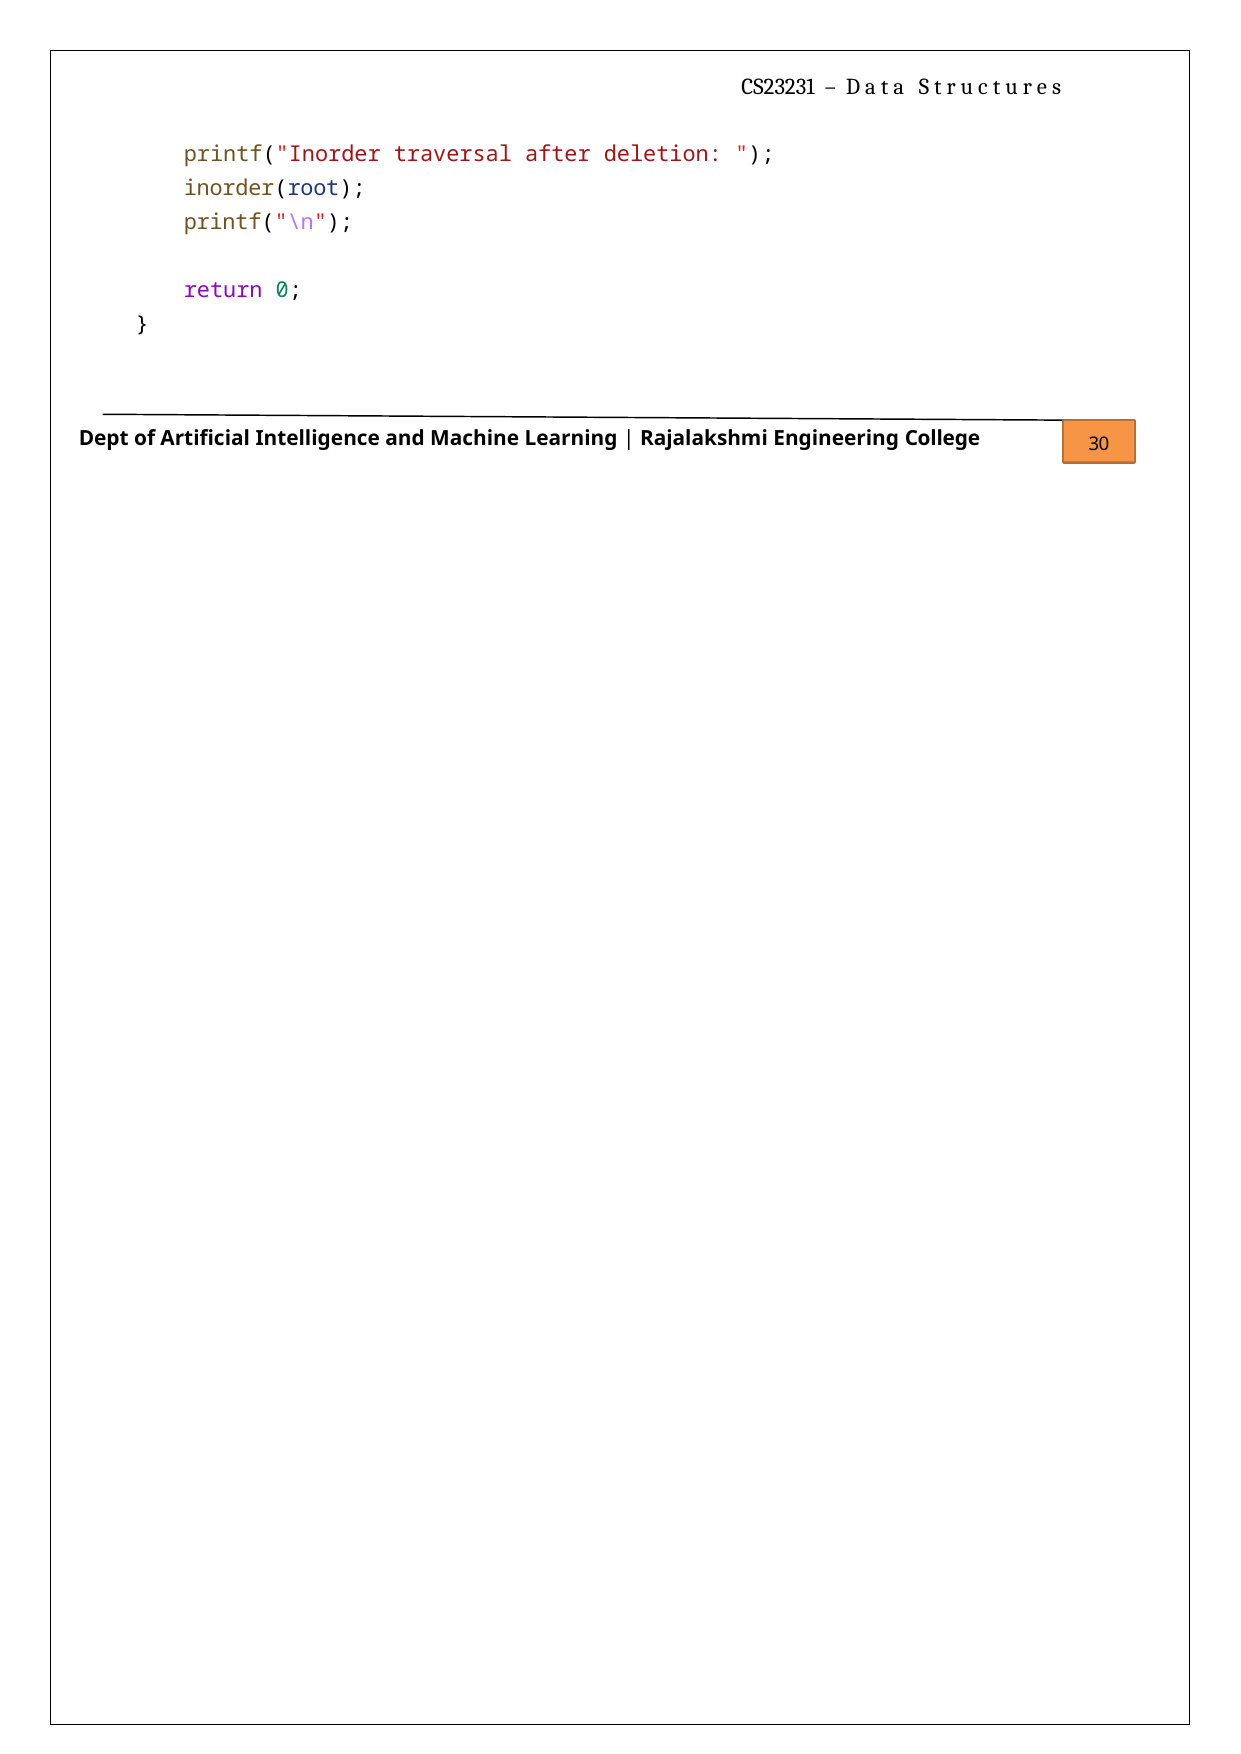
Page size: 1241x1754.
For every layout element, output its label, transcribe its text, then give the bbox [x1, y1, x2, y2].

text printf("\n"); [183, 206, 1159, 236]
text return 0; [183, 274, 1159, 304]
text } [135, 308, 1159, 337]
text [183, 137, 857, 201]
